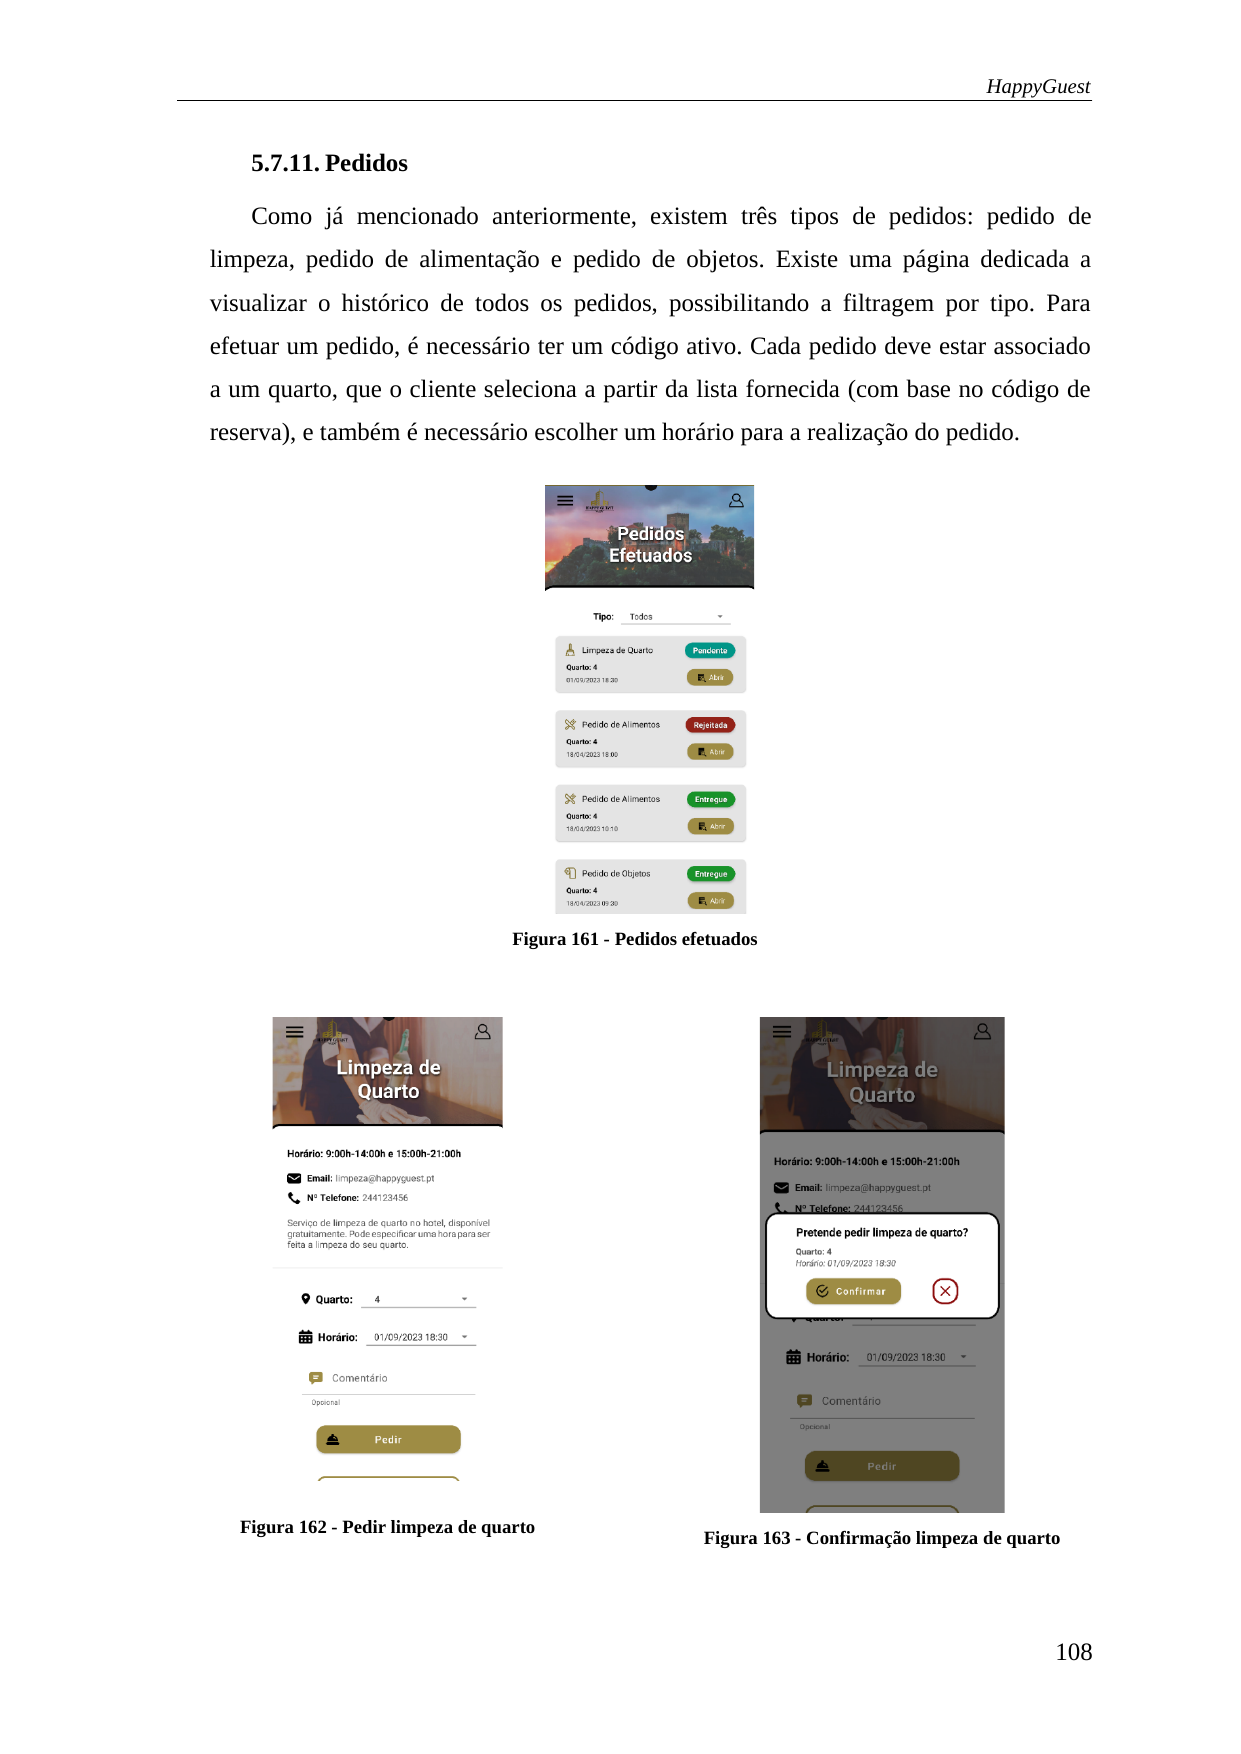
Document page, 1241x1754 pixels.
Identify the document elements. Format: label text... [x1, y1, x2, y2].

subtitle Pedidos [251, 148, 1092, 176]
picture [272, 1017, 503, 1481]
text Como já mencionado anteriormente, existem três tipos de pedidos: pedido de limpeza, pedido de alimentação e pedido de objetos. Existe uma página dedicada a visualizar o histórico de todos os pedidos, possibilitando a filtragem por tipo. Para efetuar um pedido, é necessário ter um código ativo. Cada pedido deve estar associado a um quarto, que o cliente seleciona a partir da lista fornecida (com base no código de reserva), e também é necessário escolher um horário para a realização do pedido. [209, 201, 1092, 446]
text Figura 162 - Pedir limpeza de quarto [177, 1516, 598, 1538]
picture [545, 485, 755, 914]
picture [759, 1017, 1005, 1513]
text Figura 161 - Pedidos efetuados [177, 927, 1092, 949]
text Figura 163 - Confirmação limpeza de quarto [672, 1527, 1092, 1548]
